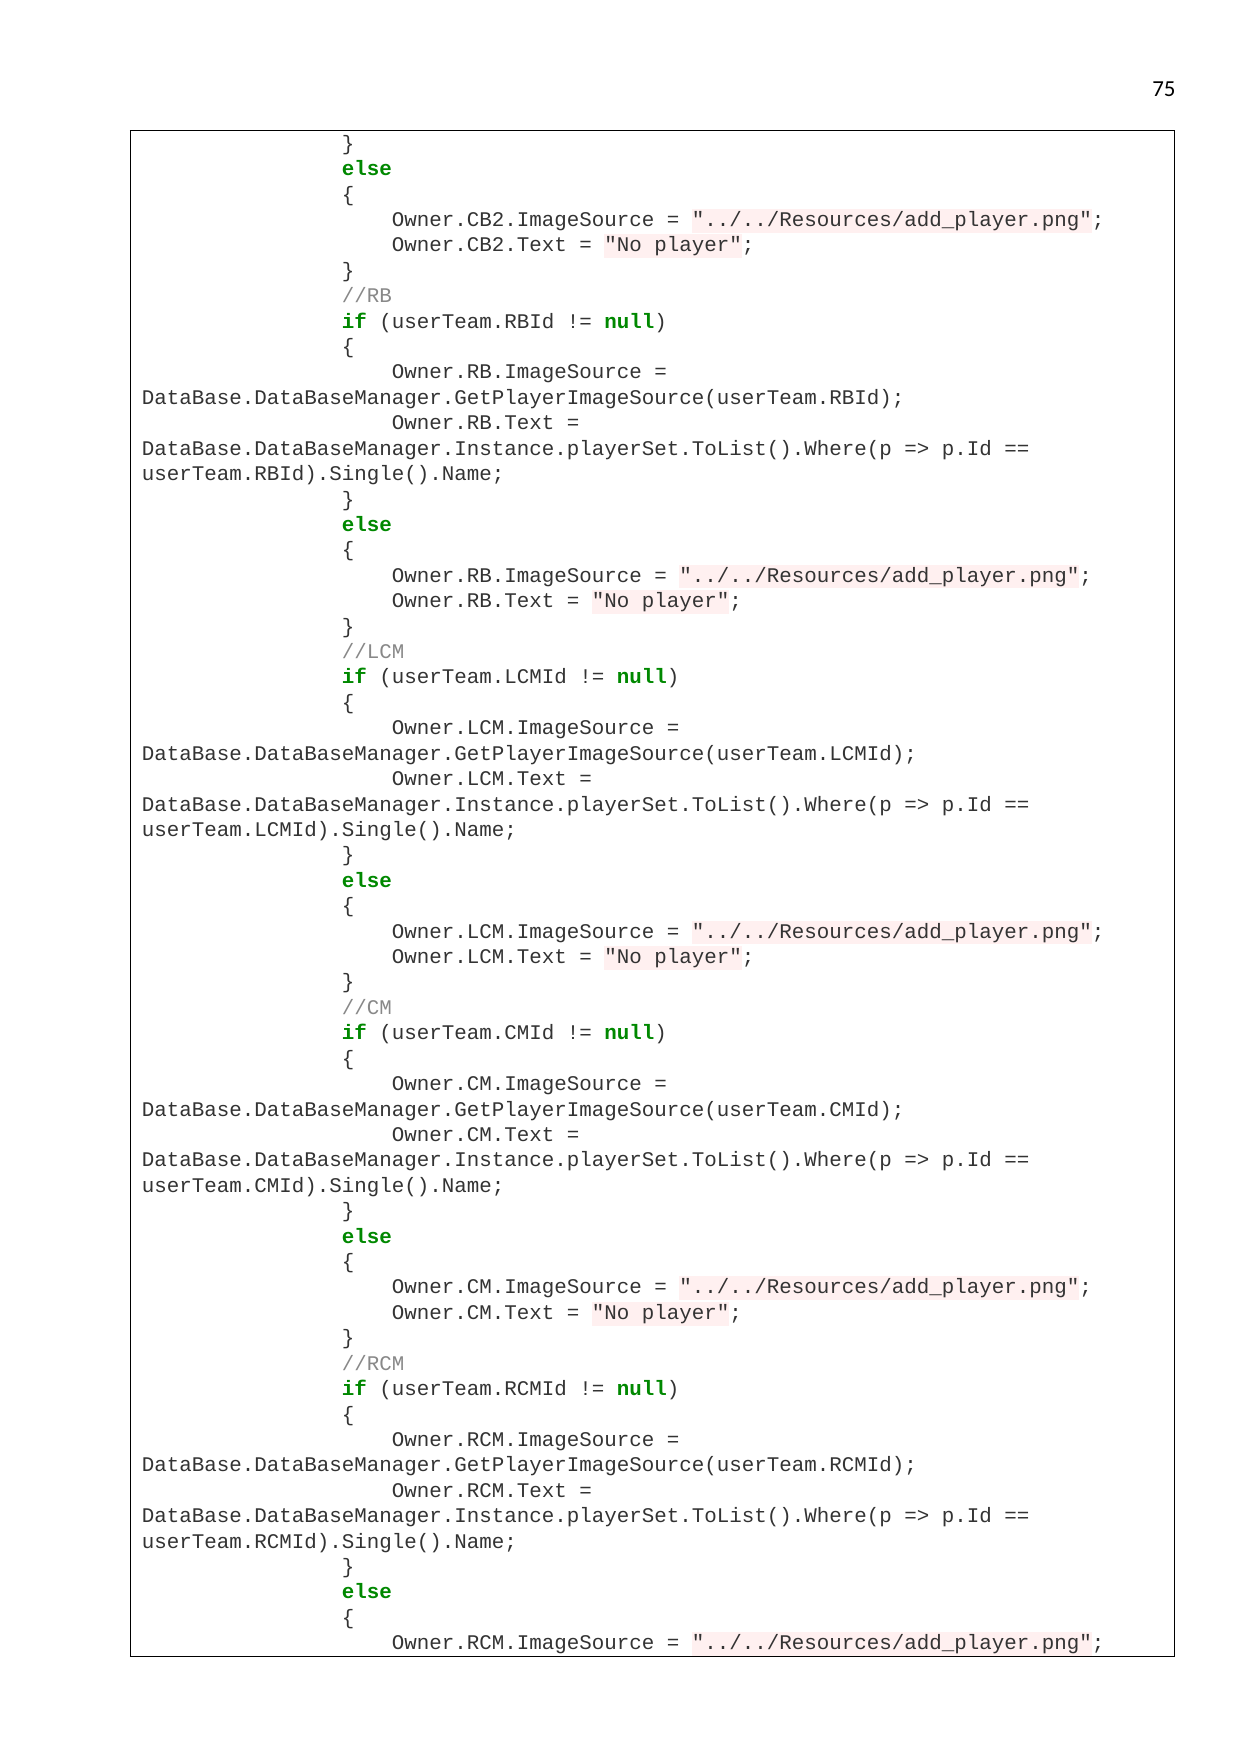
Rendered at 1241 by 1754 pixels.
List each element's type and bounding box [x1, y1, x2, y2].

table_header [131, 131, 1174, 1656]
